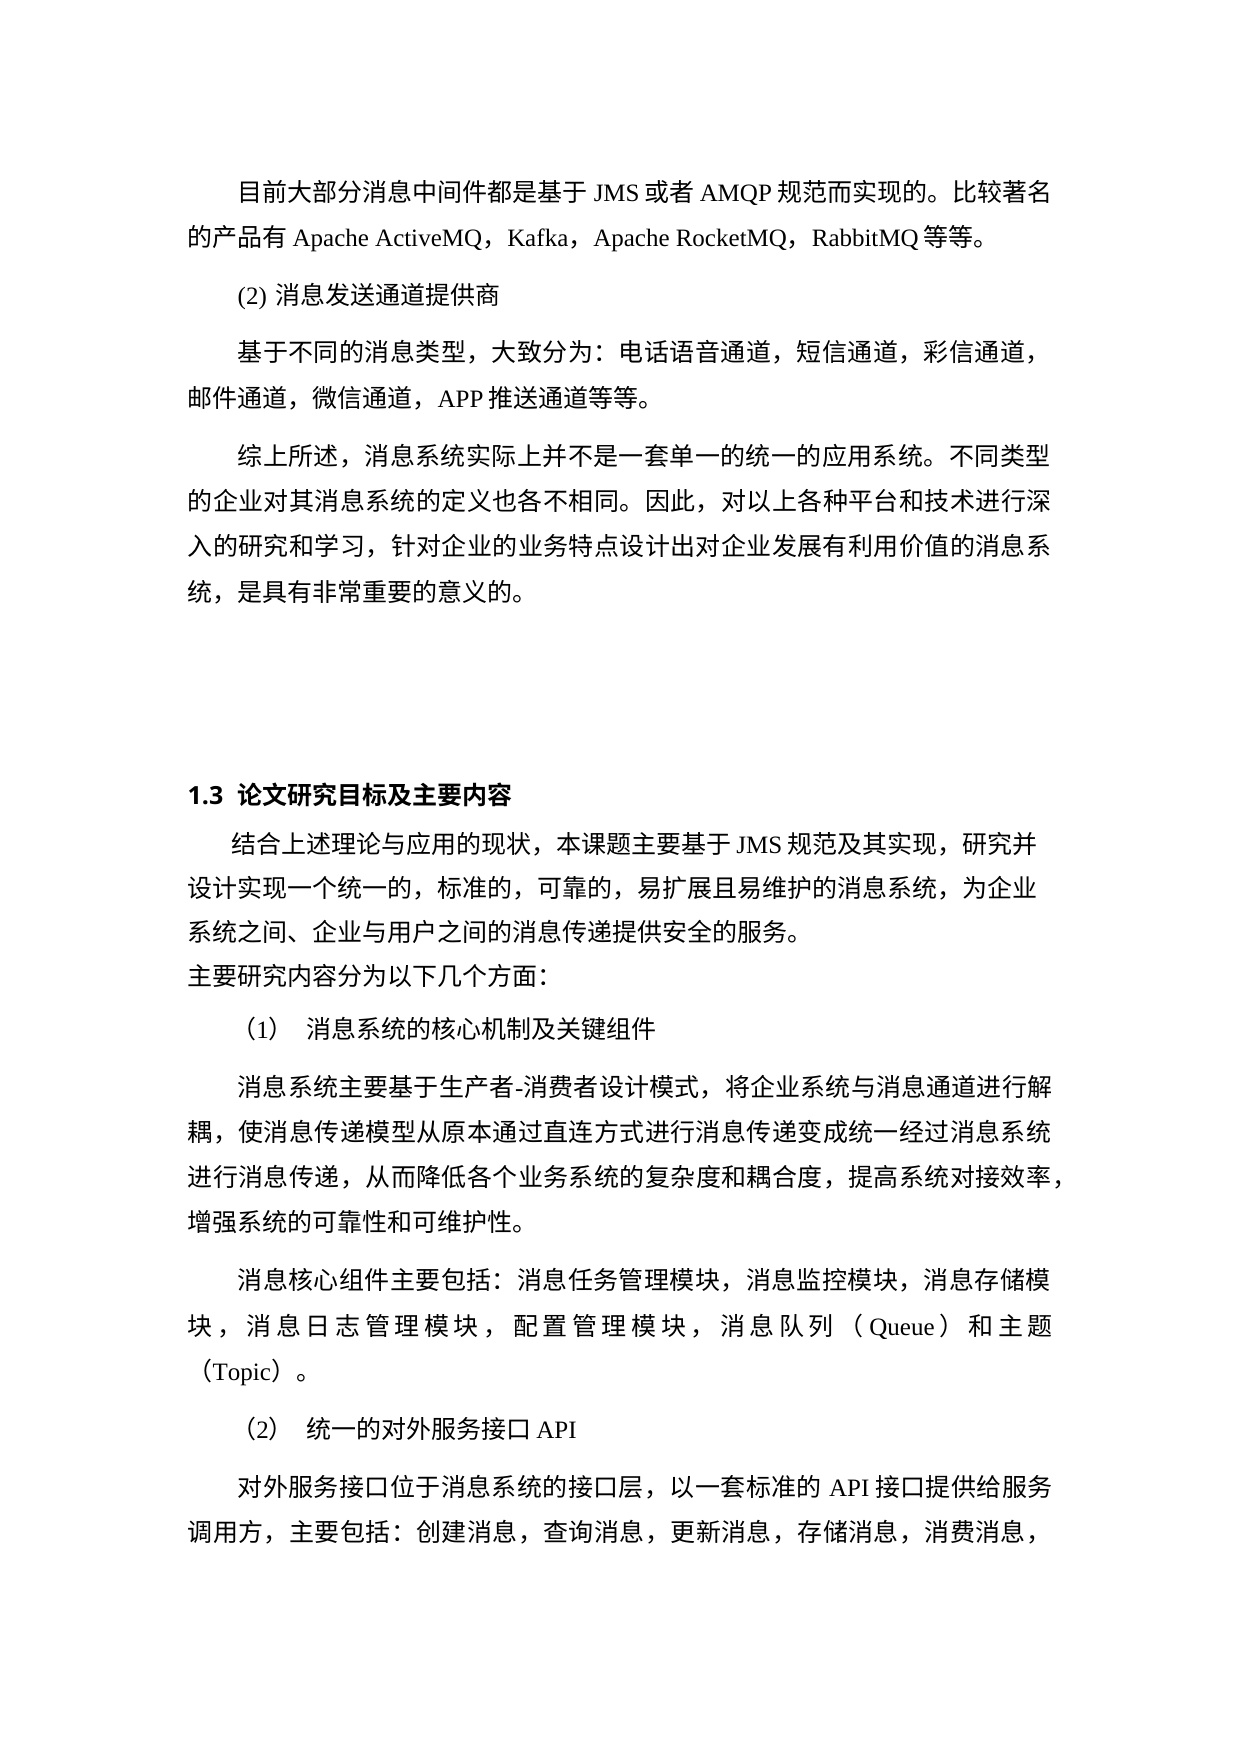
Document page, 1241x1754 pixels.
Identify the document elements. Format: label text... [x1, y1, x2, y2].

list 消息发送通道提供商 [237, 275, 1053, 311]
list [187, 1467, 1053, 1548]
text 主要研究内容分为以下几个方面： [187, 953, 1053, 997]
list 基于不同的消息类型，大致分为：电话语音通道，短信通道，彩信通道，邮件通道，微信通道，APP推送通道等等。 [187, 333, 1053, 414]
list 消息系统的核心机制及关键组件 [231, 1009, 1053, 1045]
list 综上所述，消息系统实际上并不是一套单一的统一的应用系统。不同类型的企业对其消息系统的定义也各不相同。因此，对以上各种平台和技术进行深入的研究和学习，针对企业的业务特点设计出对企业发展有利用价值的消息系统，是具有非常重要的意义的。 [187, 436, 1053, 608]
list 论文研究目标及主要内容 [187, 775, 1050, 811]
list 消息核心组件主要包括：消息任务管理模块，消息监控模块，消息存储模块，消息日志管理模块，配置管理模块，消息队列（Queue）和主题（Topic）。 [187, 1261, 1053, 1388]
list 消息系统主要基于生产者-消费者设计模式，将企业系统与消息通道进行解耦，使消息传递模型从原本通过直连方式进行消息传递变成统一经过消息系统进行消息传递，从而降低各个业务系统的复杂度和耦合度，提高系统对接效率，增强系统的可靠性和可维护性。 [187, 1067, 1053, 1239]
list 统一的对外服务接口API [231, 1409, 1053, 1445]
text 结合上述理论与应用的现状，本课题主要基于JMS规范及其实现，研究并设计实现一个统一的，标准的，可靠的，易扩展且易维护的消息系统，为企业系统之间、企业与用户之间的消息传递提供安全的服务。 [187, 820, 1053, 953]
list 目前大部分消息中间件都是基于JMS或者AMQP规范而实现的。比较著名的产品有Apache ActiveMQ，Kafka，Apache RocketMQ，RabbitMQ等等。 [187, 172, 1053, 253]
